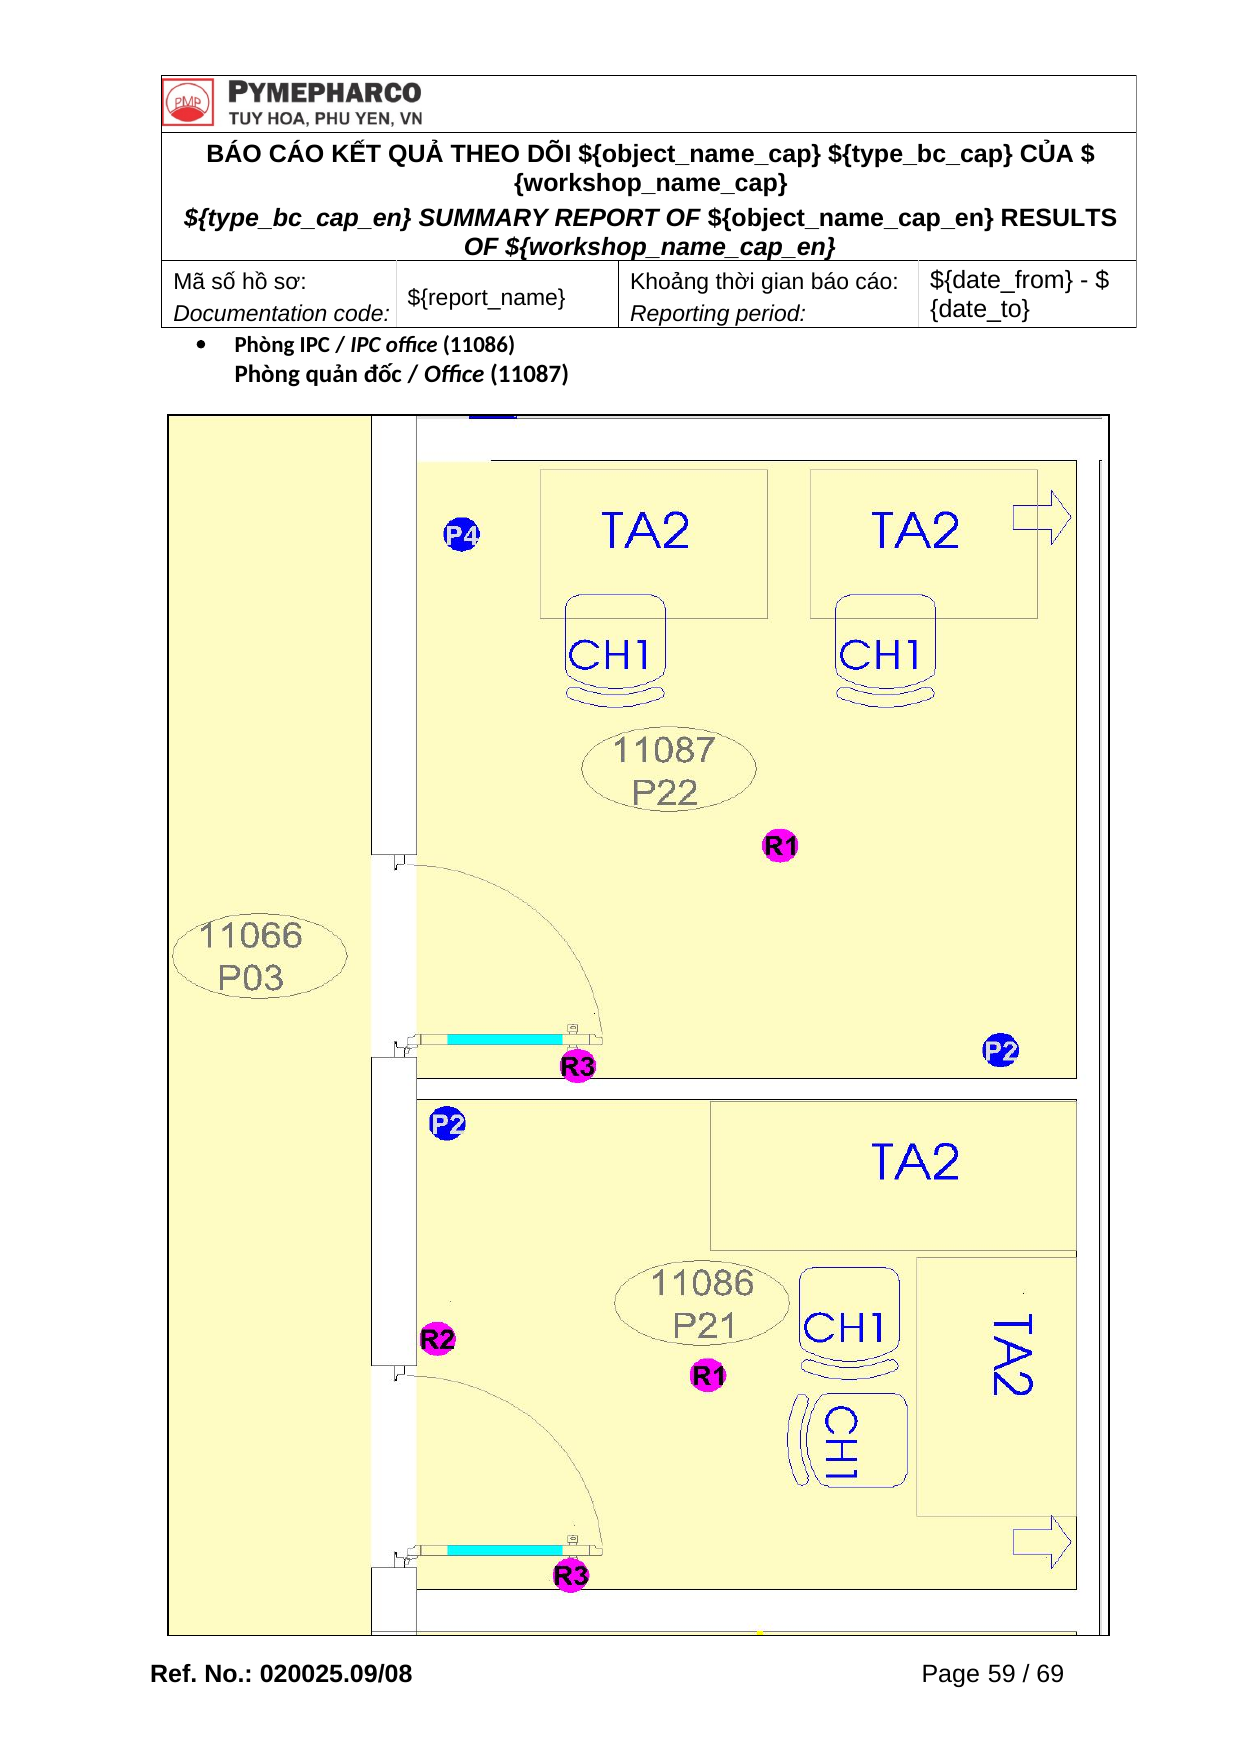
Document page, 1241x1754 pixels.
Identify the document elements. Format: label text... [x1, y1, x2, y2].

picture [162, 78, 422, 127]
text Phòng quản đốc / Office (11087) [234, 358, 1128, 388]
picture [169, 416, 1108, 1635]
list Phòng IPC / IPC office (11086) [197, 330, 1128, 358]
